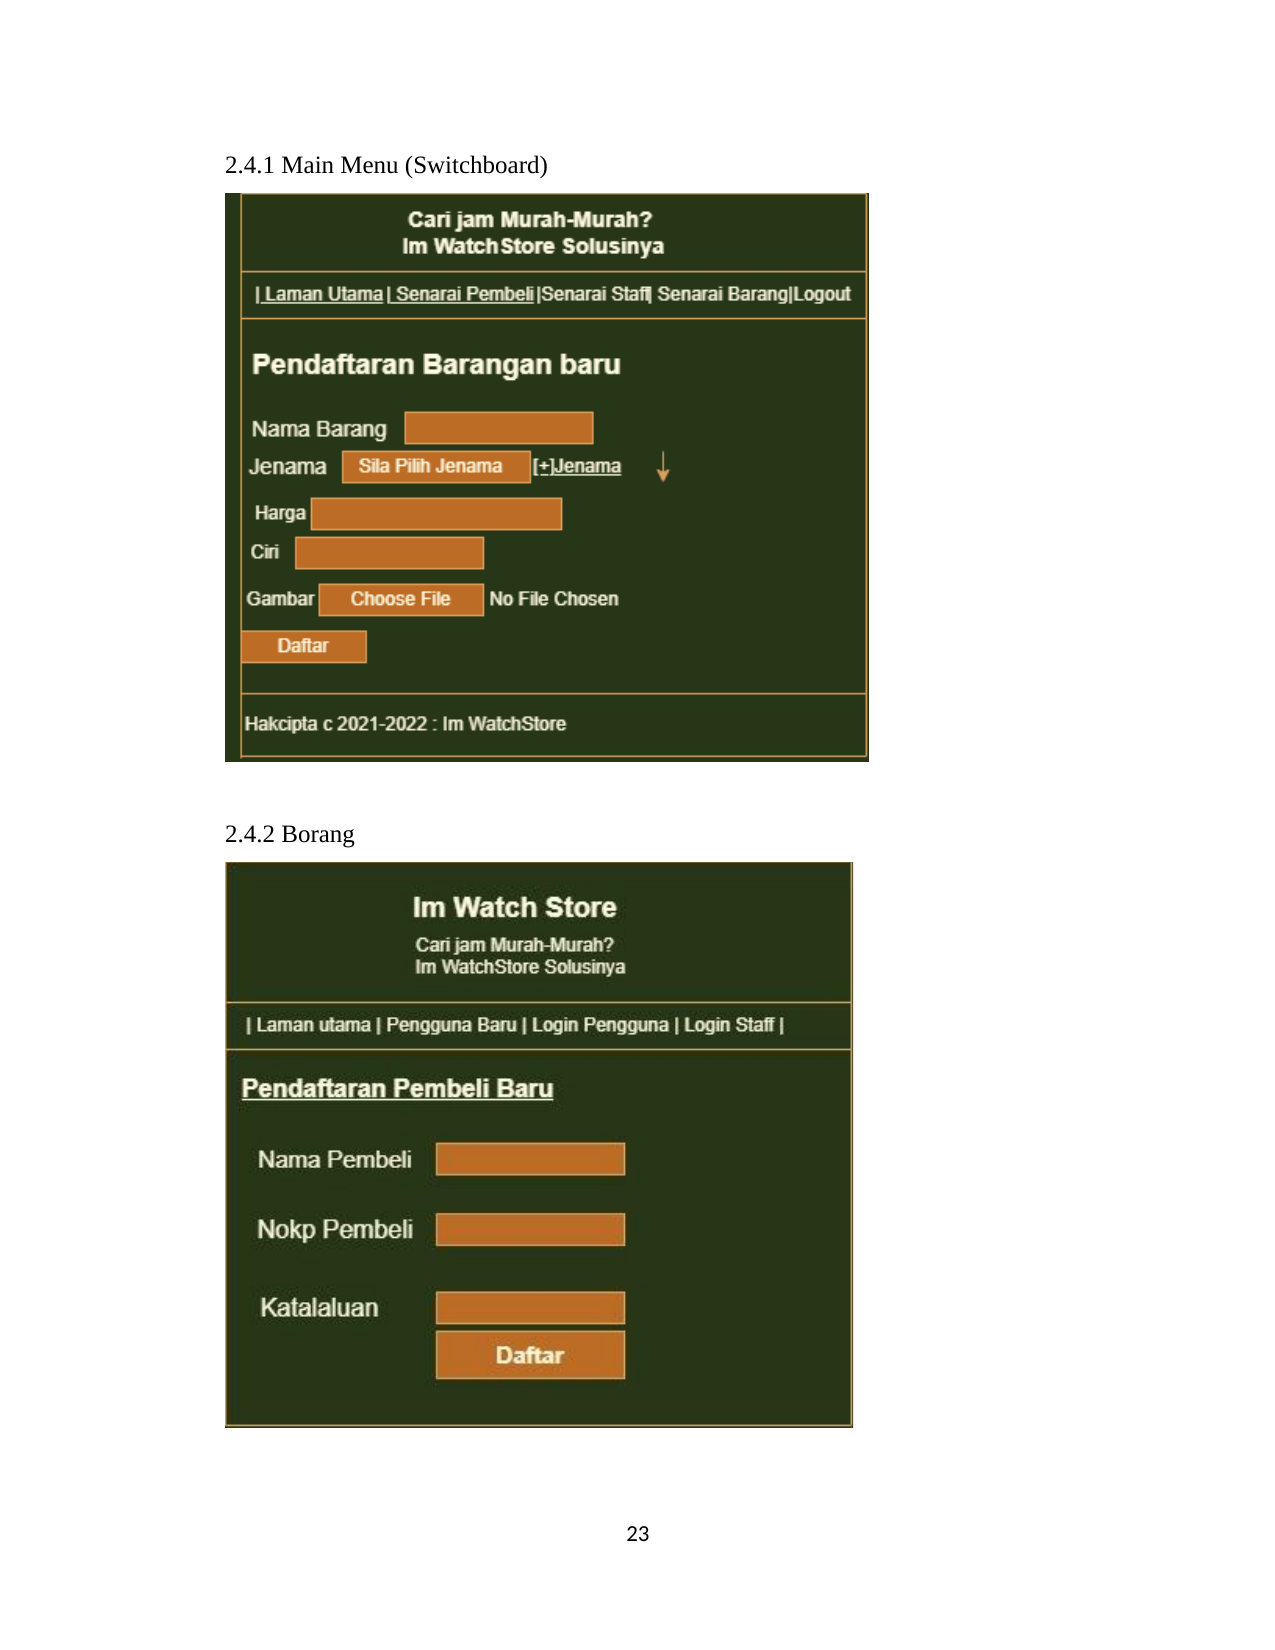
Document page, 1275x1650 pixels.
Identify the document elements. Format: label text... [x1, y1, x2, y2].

picture [225, 193, 869, 762]
picture [225, 862, 854, 1428]
text 2.4.1 Main Menu (Switchboard) [150, 150, 1125, 179]
text 2.4.2 Borang [150, 819, 1125, 848]
